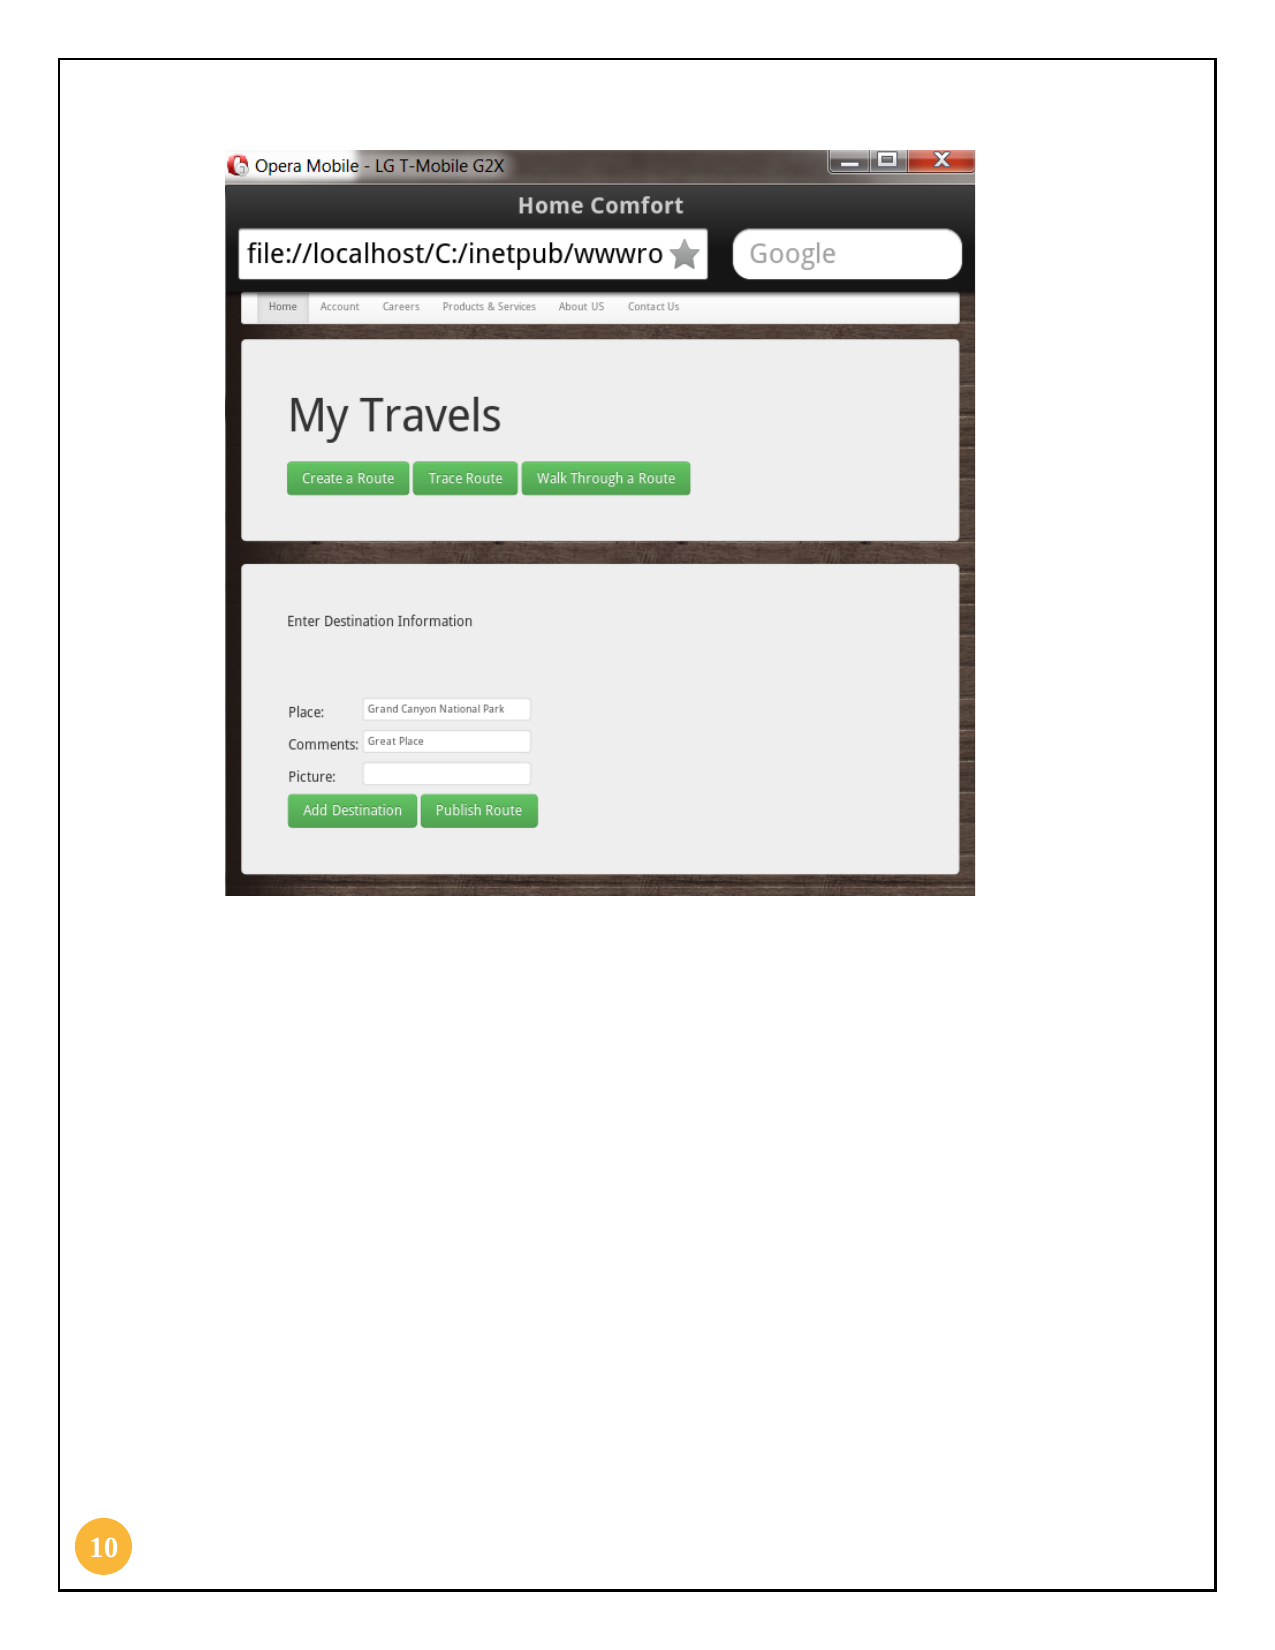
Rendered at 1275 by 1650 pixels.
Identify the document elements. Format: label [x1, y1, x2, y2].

picture [225, 150, 976, 896]
